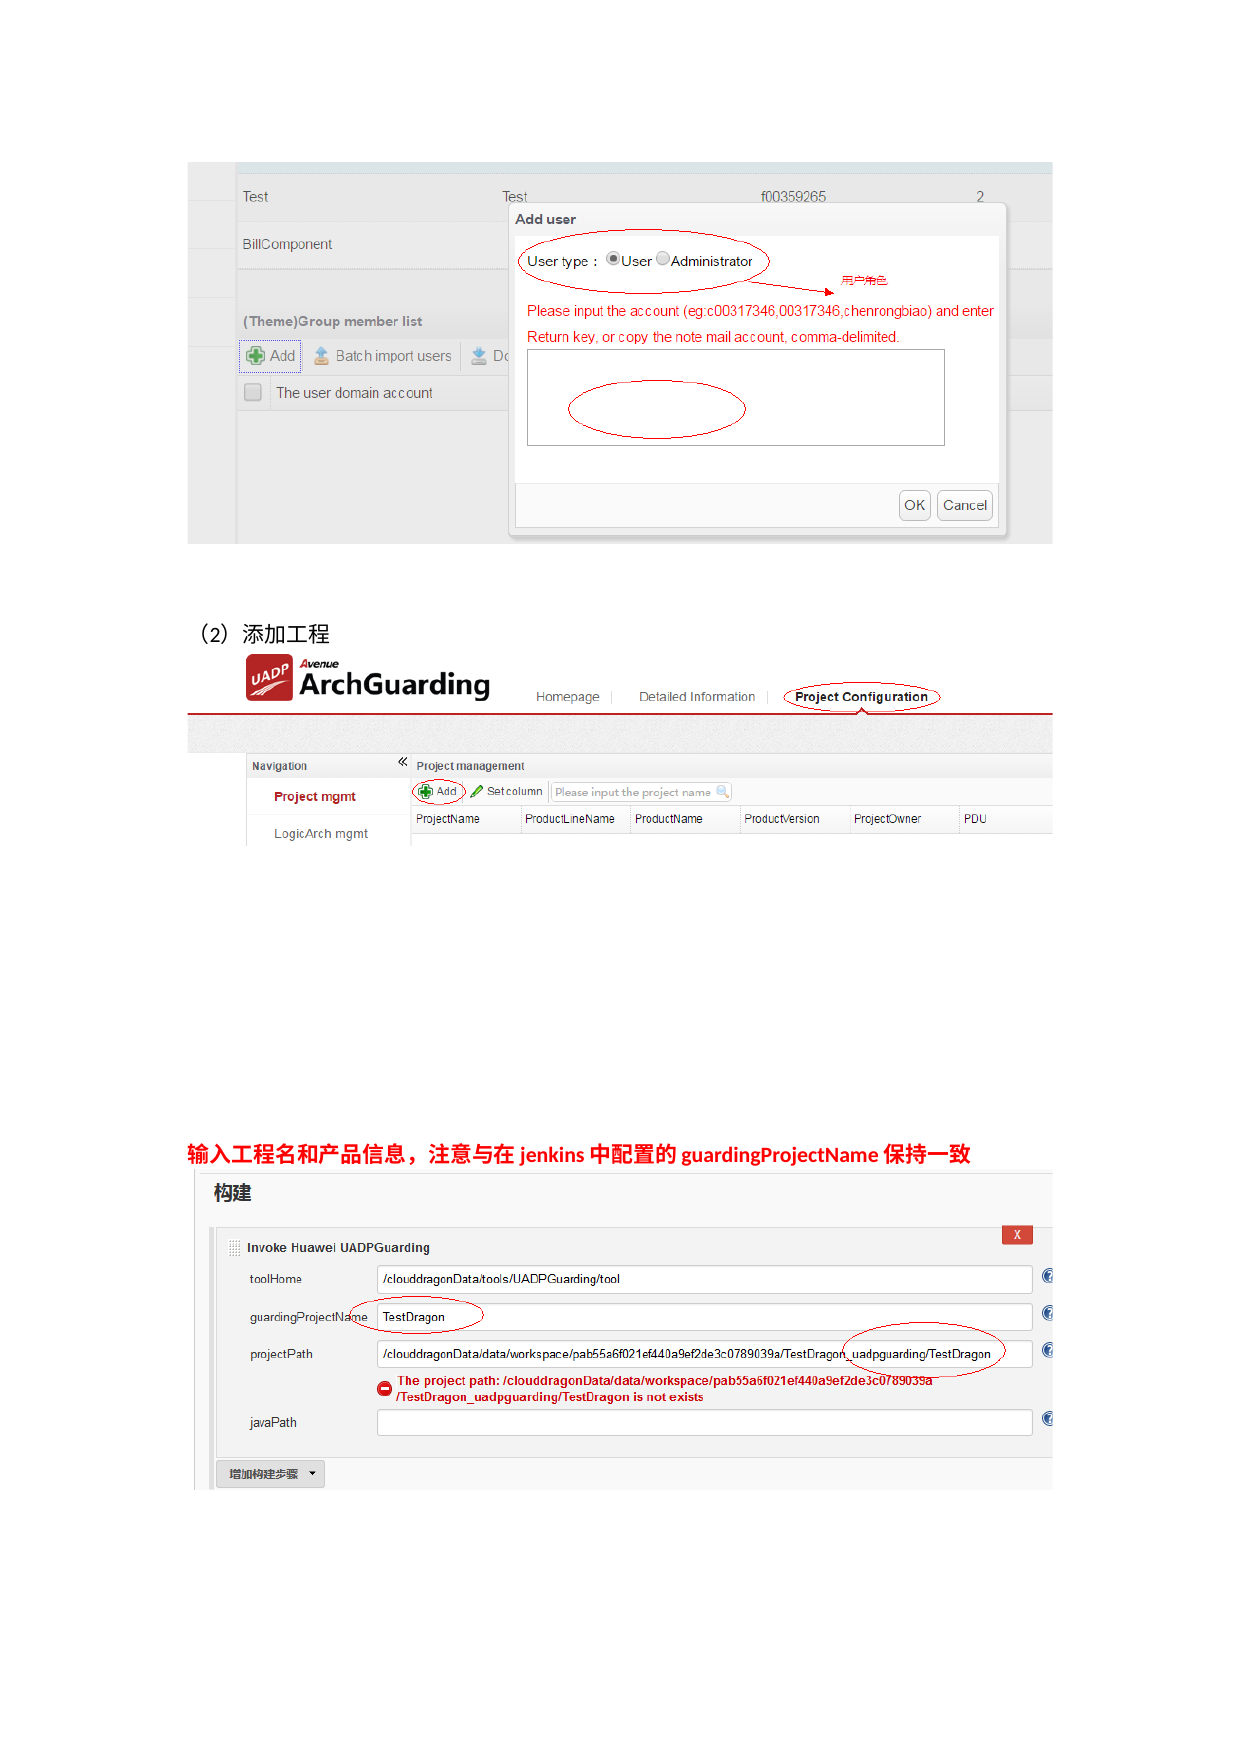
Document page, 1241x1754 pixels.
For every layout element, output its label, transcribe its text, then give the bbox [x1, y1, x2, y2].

text 输入工程名和产品信息，注意与在jenkins中配置的guardingProjectName保持一致 [187, 1137, 1053, 1169]
text （2）添加工程 [187, 617, 1053, 649]
picture [187, 162, 1053, 544]
picture [187, 1169, 1053, 1490]
picture [187, 649, 1053, 846]
